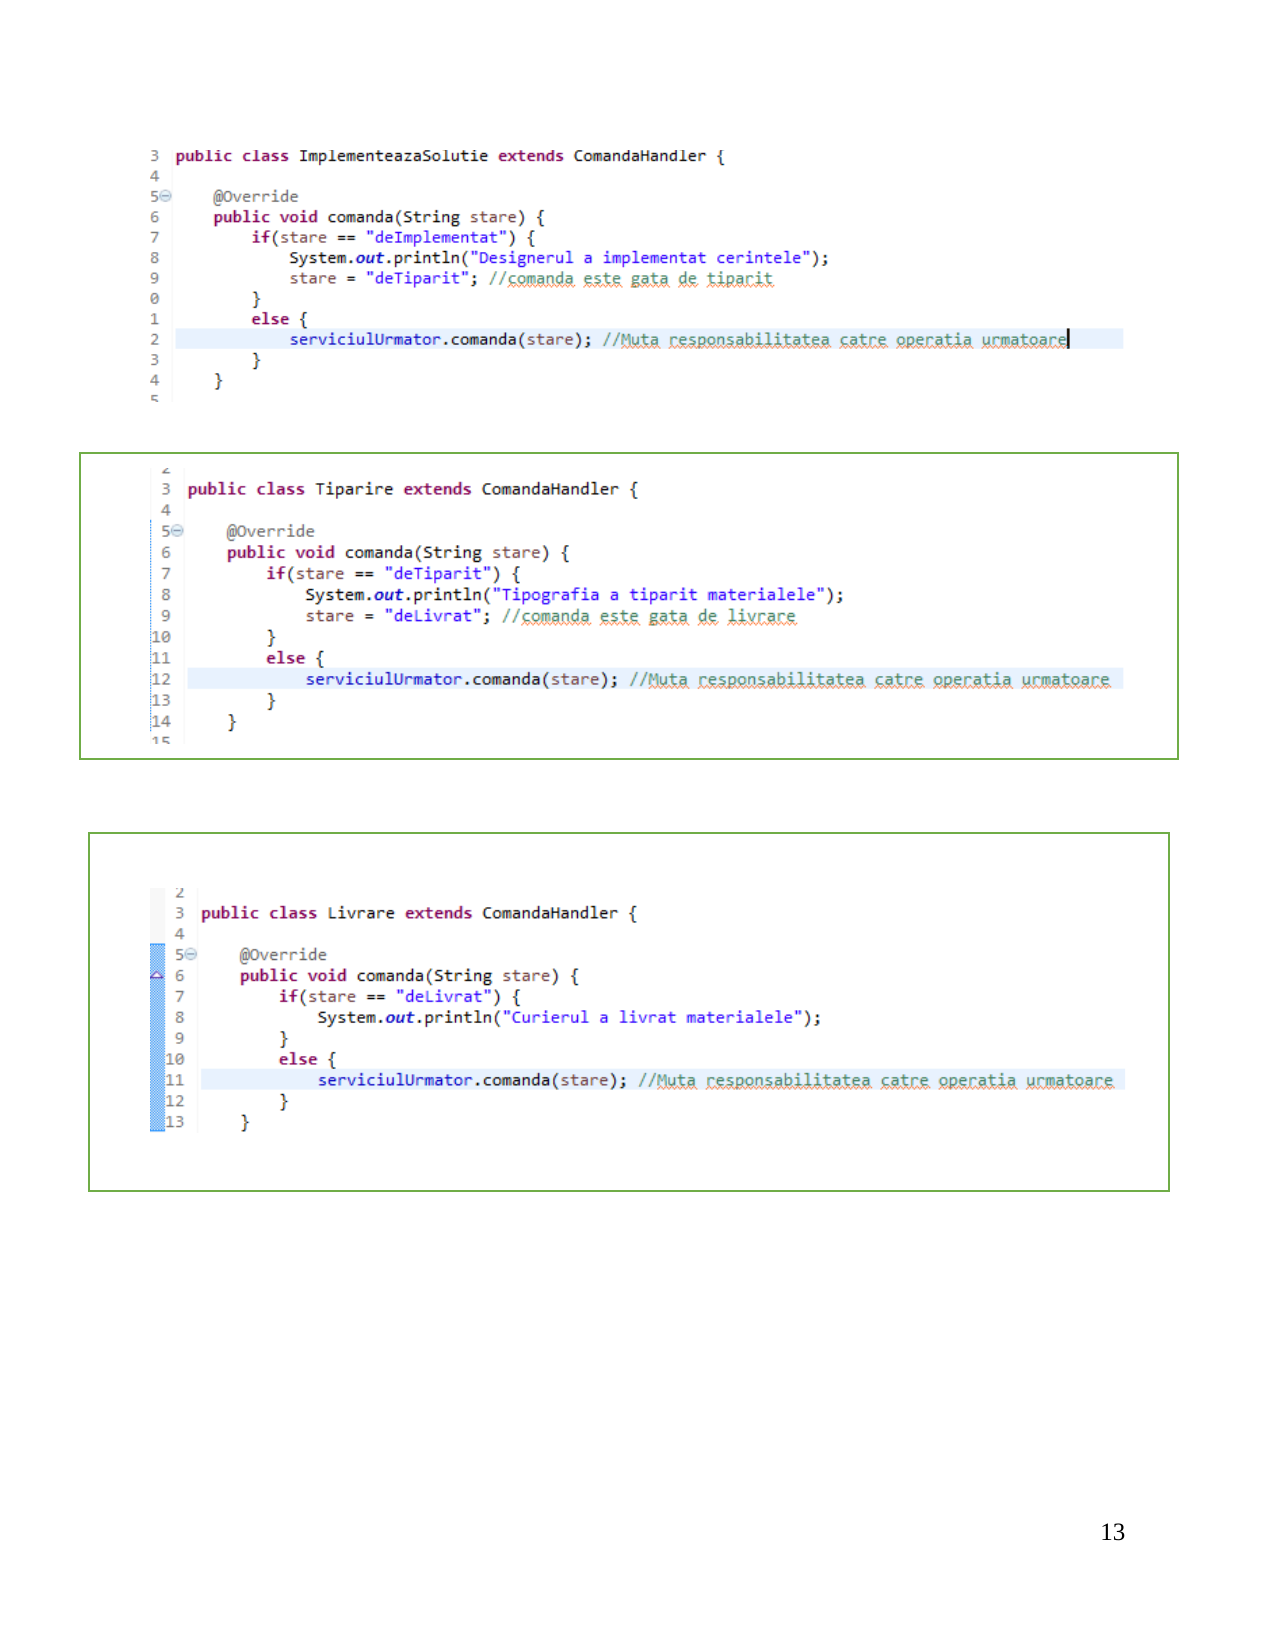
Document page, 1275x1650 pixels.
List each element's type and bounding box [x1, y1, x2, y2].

picture [150, 888, 1125, 1133]
picture [150, 150, 1124, 402]
picture [150, 468, 1124, 744]
